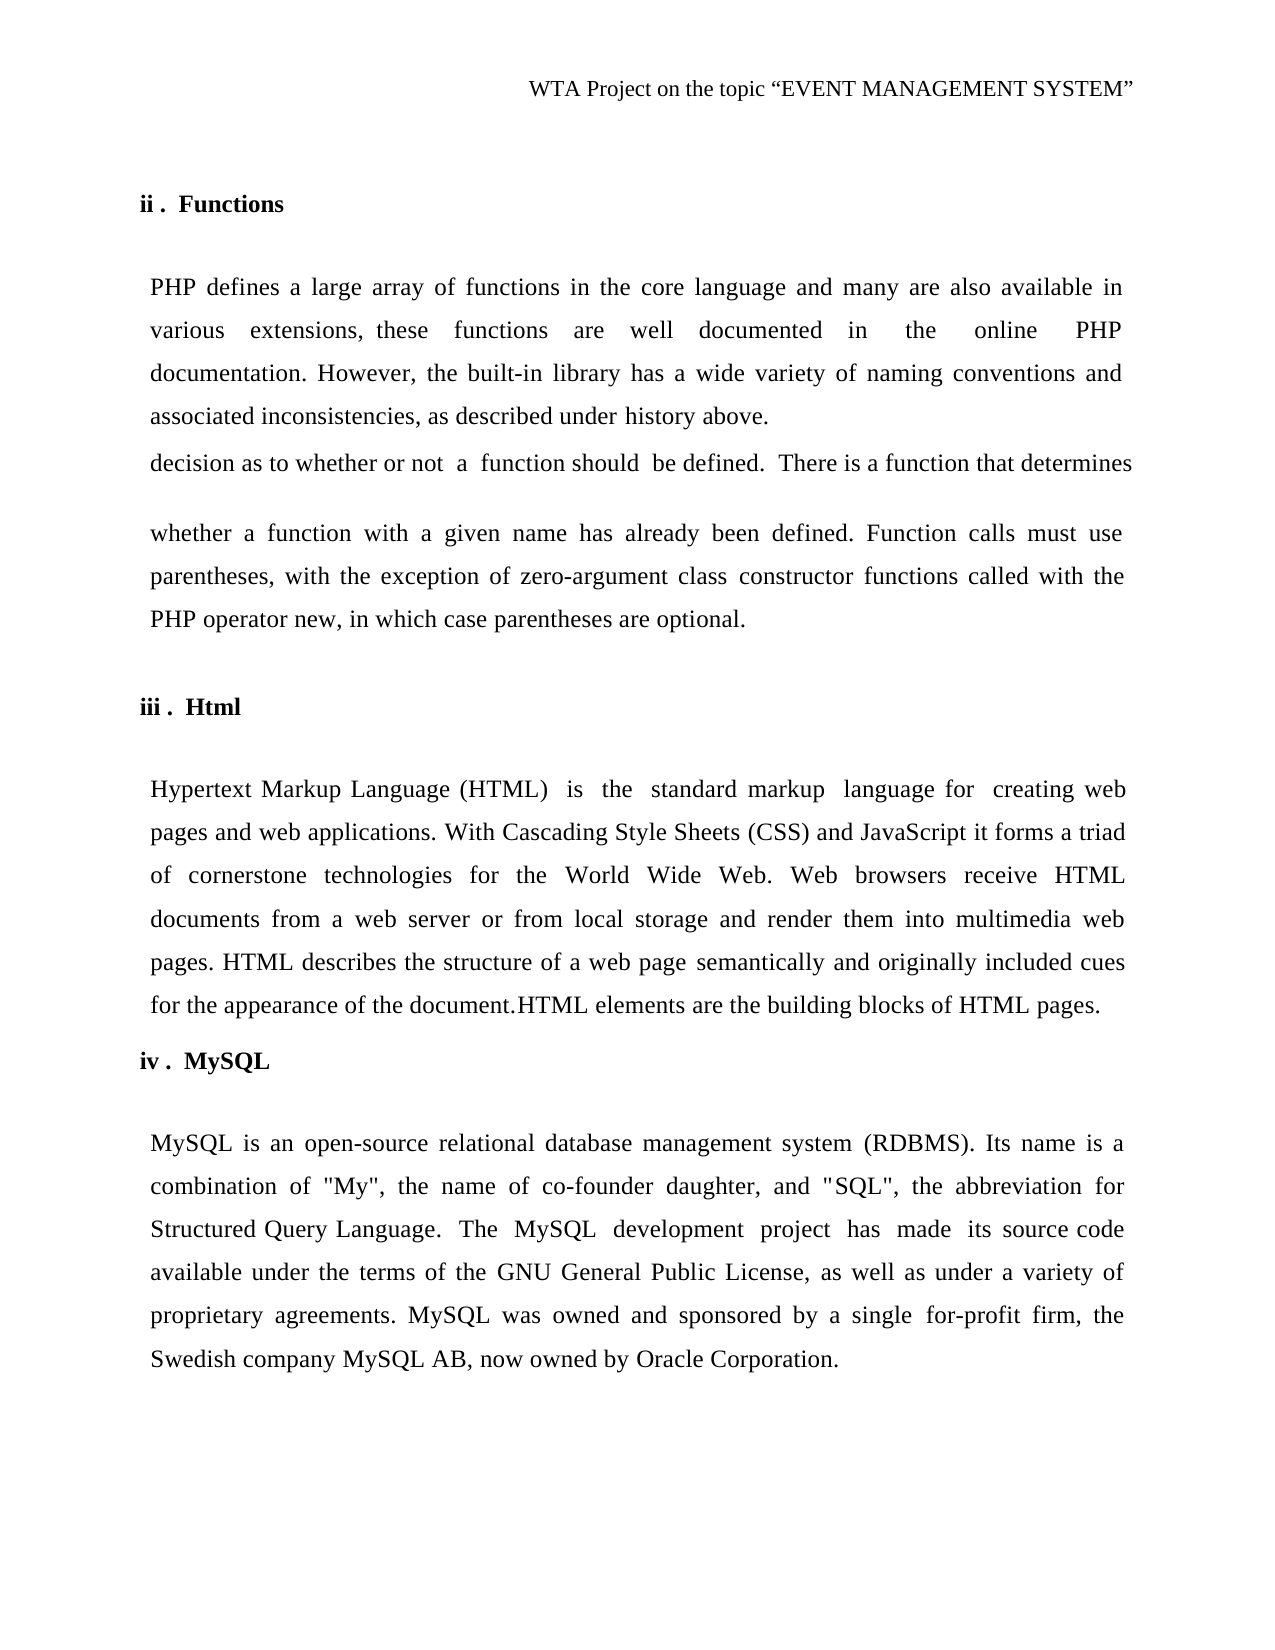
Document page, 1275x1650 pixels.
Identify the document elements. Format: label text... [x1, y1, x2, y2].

text ii . Functions [139, 189, 1139, 218]
subtitle iii . Html [139, 692, 1139, 721]
text Hypertext Markup Language (HTML) is the standard markup language for creating web pages and web applications. With Cascading Style Sheets (CSS) and JavaScript it forms a triad of cornerstone technologies for the World Wide Web. Web browsers receive HTML documents from a web server or from local storage and render them into multimedia web pages. HTML describes the structure of a web page semantically and originally included cues for the appearance of the document.HTML elements are the building blocks of HTML pages. [150, 774, 1126, 1019]
text decision as to whether or not a function should be defined. There is a function that determines [150, 448, 1139, 477]
text whether a function with a given name has already been defined. Function calls must use parentheses, with the exception of zero-argument class constructor functions called with the PHP operator new, in which case parentheses are optional. [150, 518, 1125, 633]
text MySQL is an open-source relational database management system (RDBMS). Its name is a combination of "My", the name of co-founder daughter, and "SQL", the abbreviation for Structured Query Language. The MySQL development project has made its source code available under the terms of the GNU General Public License, as well as under a variety of proprietary agreements. MySQL was owned and sponsored by a single for-profit firm, the Swedish company MySQL AB, now owned by Oracle Corporation. [150, 1128, 1124, 1372]
subtitle iv . MySQL [139, 1046, 1139, 1075]
text PHP defines a large array of functions in the core language and many are also available in various extensions, these functions are well documented in the online PHP documentation. However, the built-in library has a wide variety of naming conventions and associated inconsistencies, as described under history above. [150, 272, 1125, 430]
